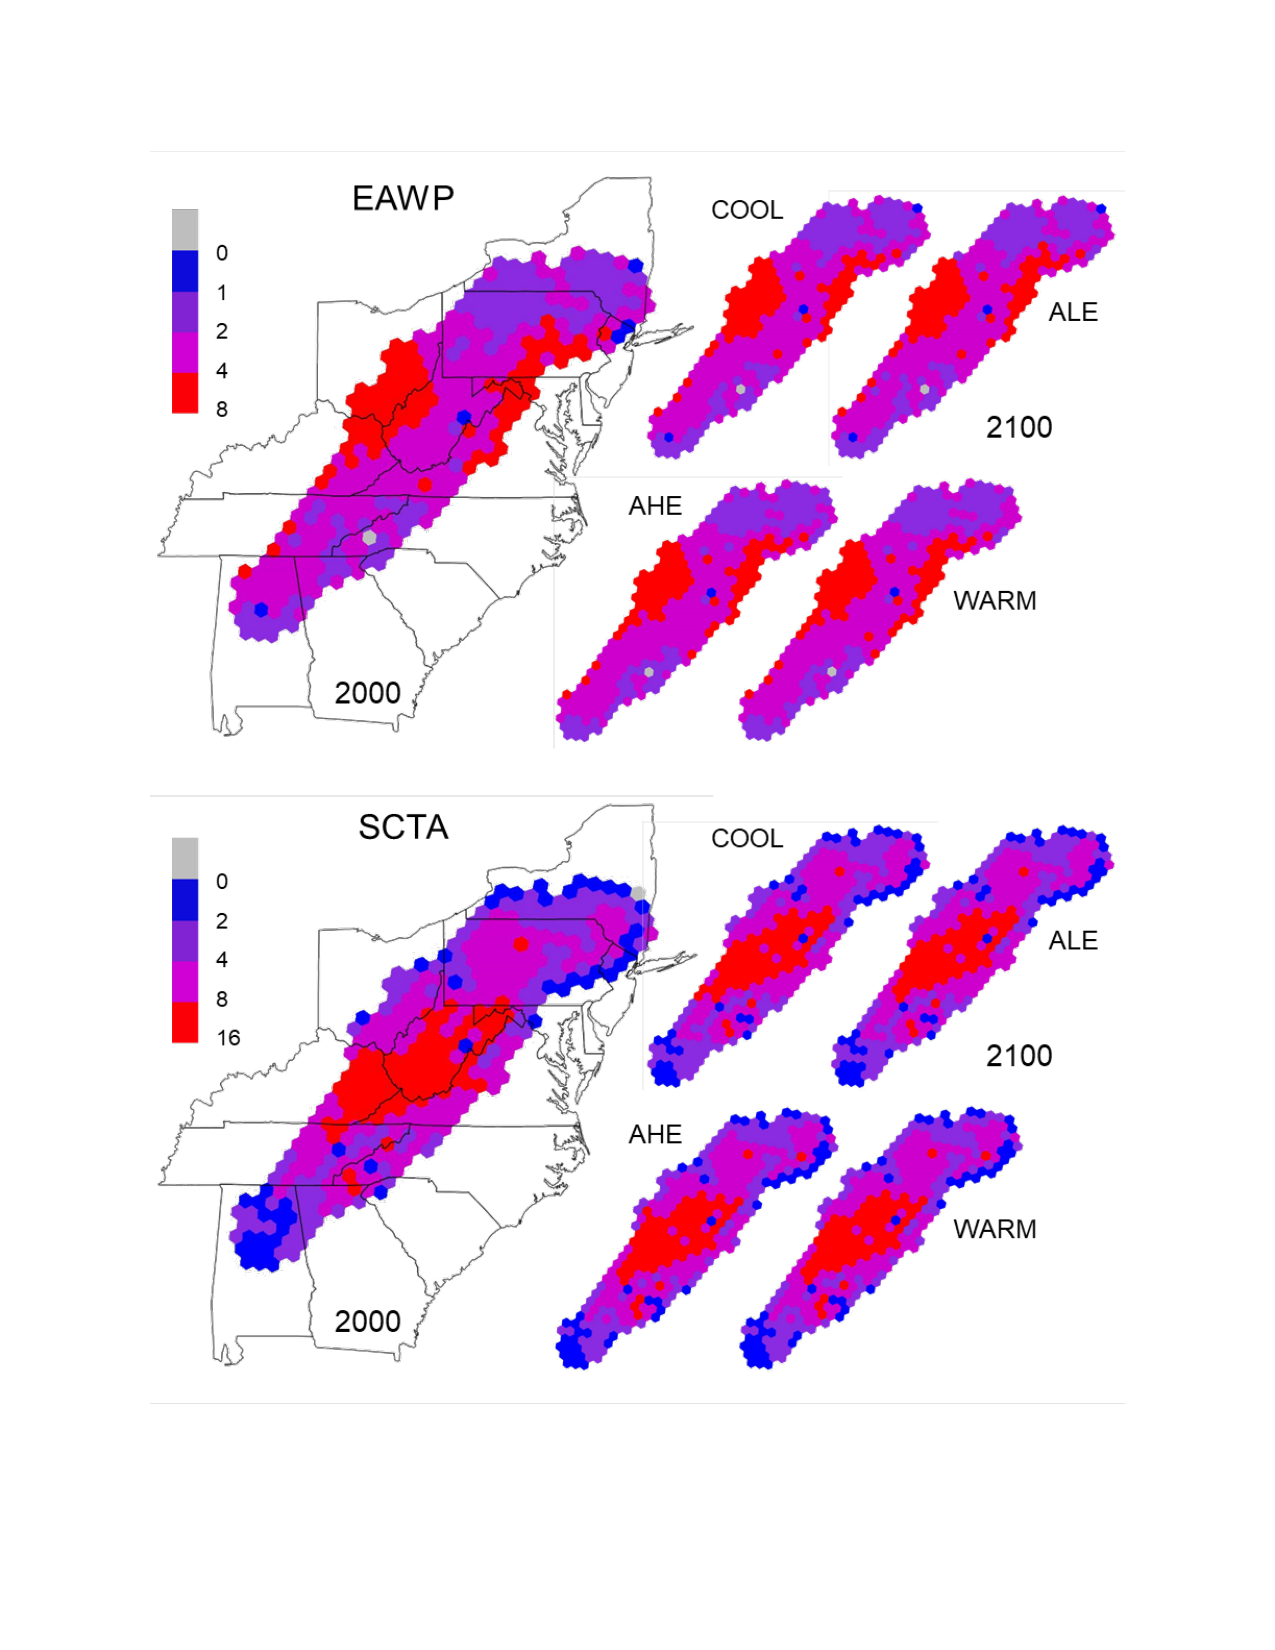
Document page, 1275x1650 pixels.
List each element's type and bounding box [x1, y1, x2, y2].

picture [150, 150, 1125, 1406]
